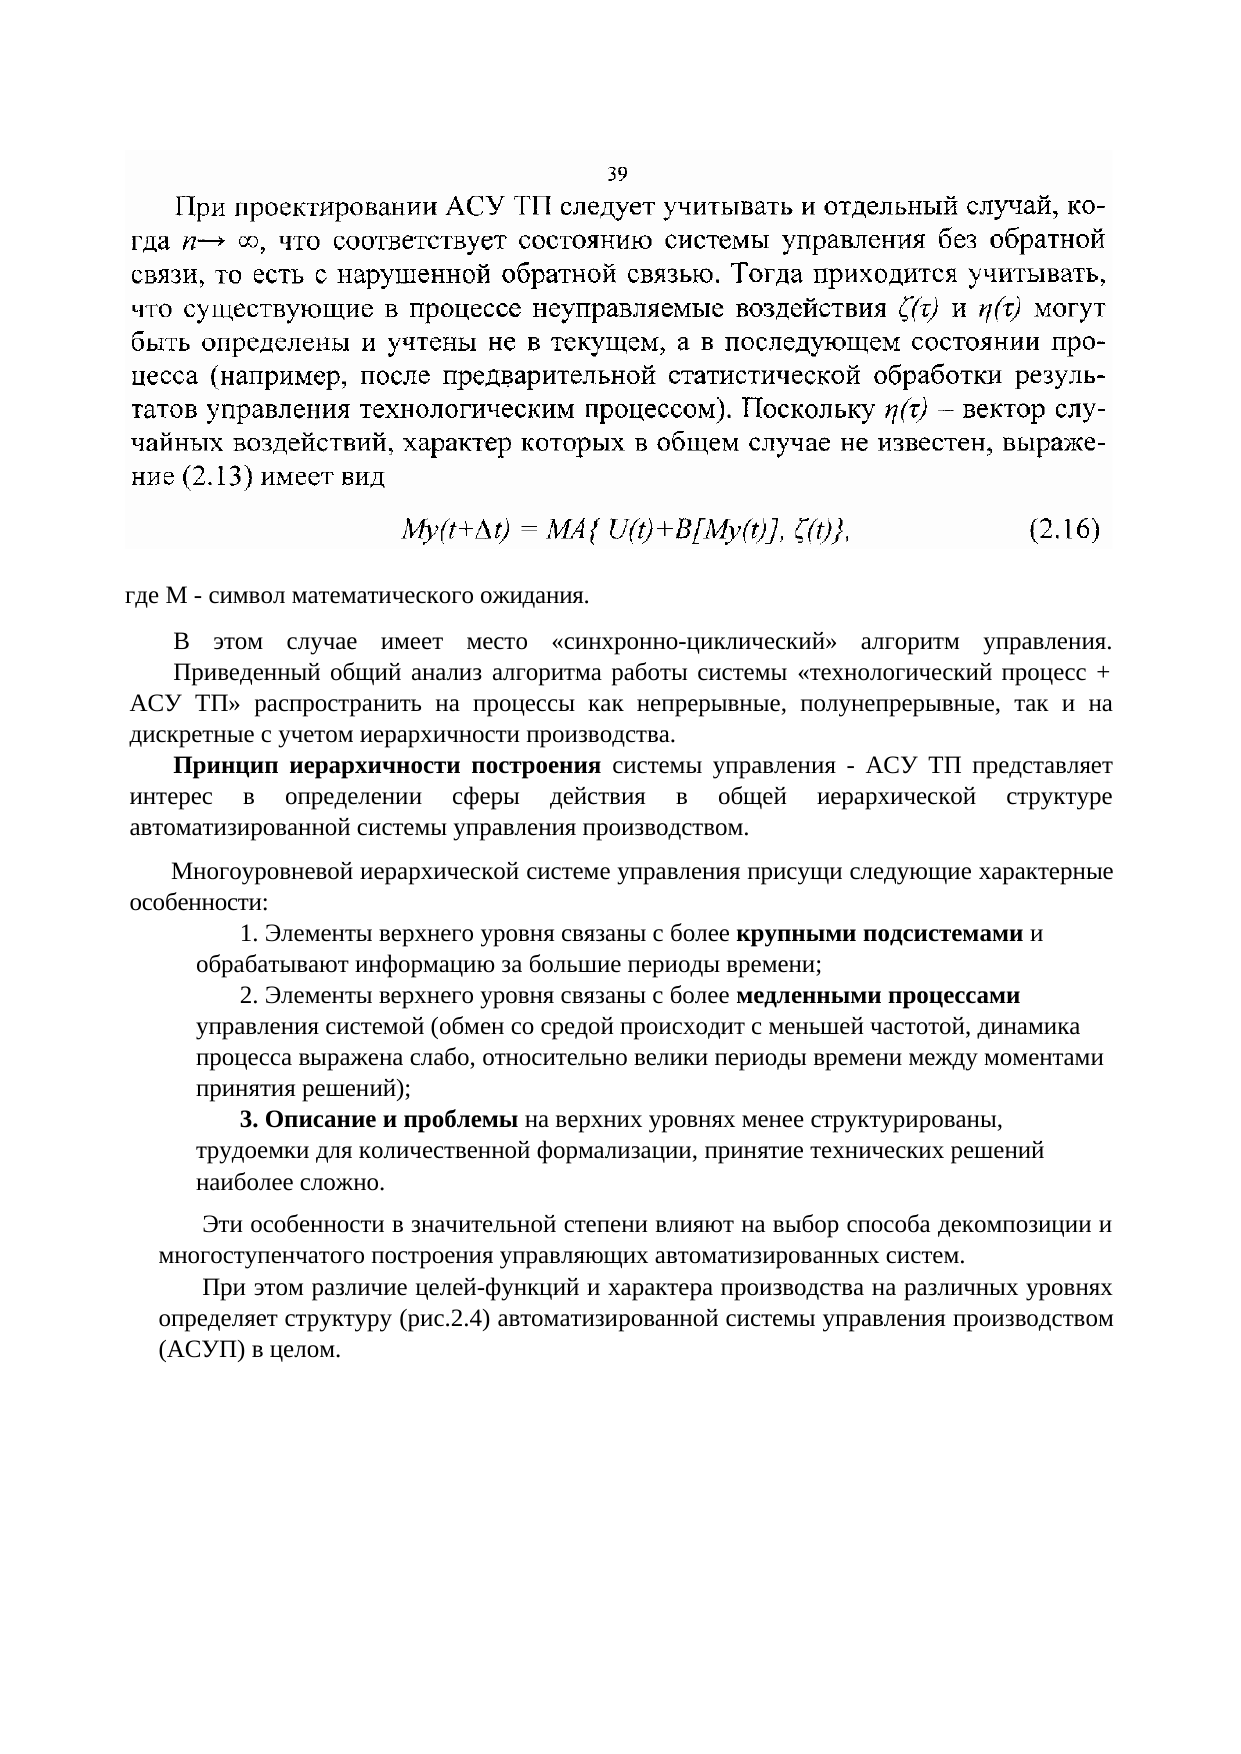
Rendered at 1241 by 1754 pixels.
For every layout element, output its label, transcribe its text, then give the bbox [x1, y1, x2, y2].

text В этом случае имеет место «синхронно-циклический» алгоритм управления. Приведенный общий анализ алгоритма работы системы «технологический процесс + [173, 626, 1113, 686]
list Описание и проблемы на верхних уровнях менее структурированы, трудоемки для количественной формализации, принятие технических решений наиболее сложно. [196, 1104, 1045, 1195]
list Элементы верхнего уровня связаны с более медленными процессами управления системой (обмен со средой происходит с меньшей частотой, динамика процесса выражена слабо, относительно велики периоды времени между моментами принятия решений); [196, 980, 1104, 1102]
text При этом различие целей-функций и характера производства на различных уровнях определяет структуру (рис.2.4) автоматизированной системы управления производством (АСУП) в целом. [158, 1272, 1114, 1362]
text Многоуровневой иерархической системе управления присущи следующие характерные особенности: [129, 856, 1114, 916]
text Принцип иерархичности построения системы управления - АСУ ТП представляет интерес в определении сферы действия в общей иерархической структуре автоматизированной системы управления производством. [129, 750, 1113, 841]
text где М - символ математического ожидания. [125, 581, 1166, 609]
text Эти особенности в значительной степени влияют на выбор способа декомпозиции и многоступенчатого построения управляющих автоматизированных систем. [158, 1209, 1114, 1269]
list Элементы верхнего уровня связаны с более крупными подсистемами и обрабатывают информацию за большие периоды времени; [196, 918, 1044, 978]
picture [125, 150, 1113, 549]
text АСУ ТП» распространить на процессы как непрерывные, полунепрерывные, так и на дискретные с учетом иерархичности производства. [129, 688, 1114, 748]
